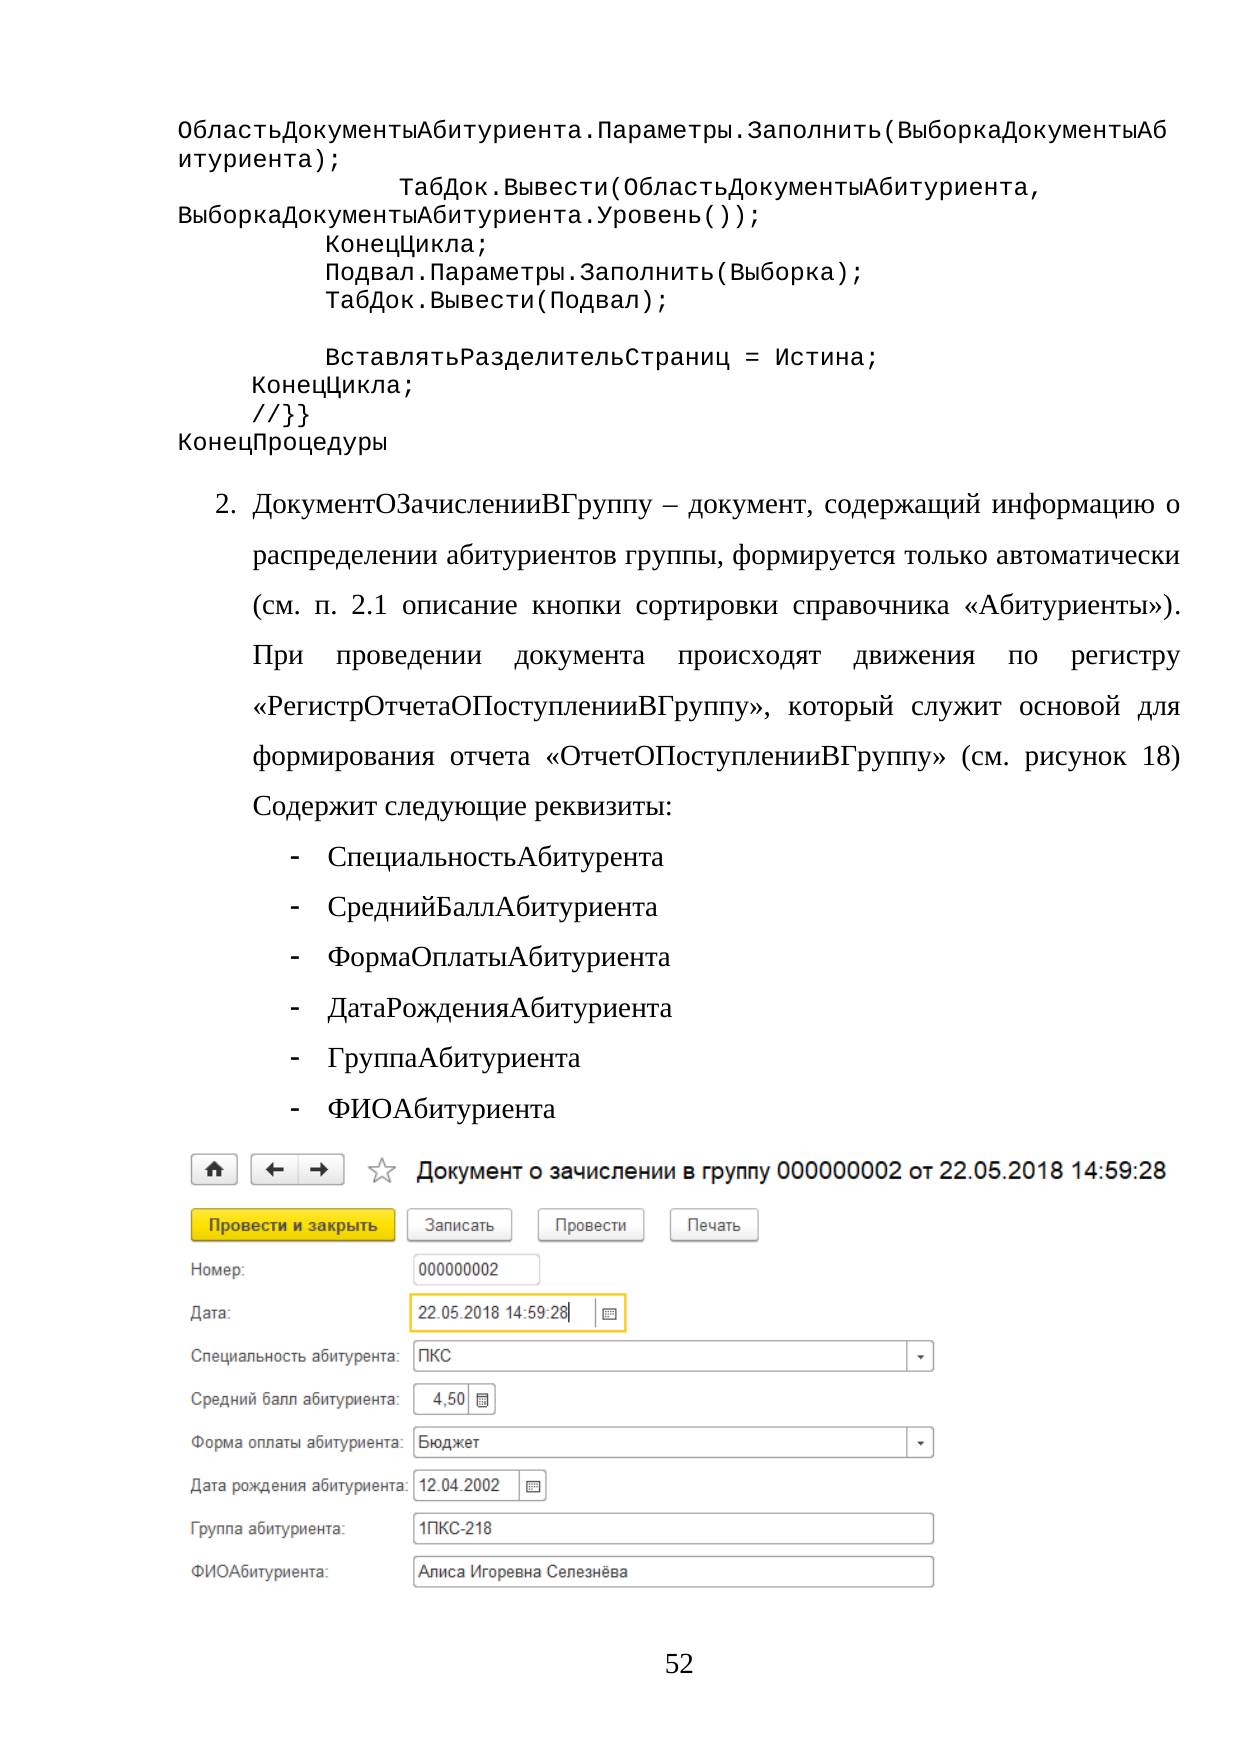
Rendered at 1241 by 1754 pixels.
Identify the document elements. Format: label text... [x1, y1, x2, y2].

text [177, 118, 1181, 175]
list ДатаРожденияАбитуриента [290, 990, 1181, 1023]
list ДокументОЗачисленииВГруппу – документ, содержащий информацию о распределении абитуриентов группы, формируется только автоматически (см. п. 2.1 описание кнопки сортировки справочника «Абитуриенты»). При проведении документа происходят движения по регистру «РегистрОтчетаОПоступленииВГруппу», который служит основой для формирования отчета «ОтчетОПоступленииВГруппу» (см. рисунок 18) Содержит следующие реквизиты: [215, 486, 1181, 822]
list ФормаОплатыАбитуриента [290, 939, 1181, 973]
text КонецЦикла; [177, 373, 1181, 401]
list СреднийБаллАбитуриента [290, 889, 1181, 923]
list СпециальностьАбитурента [290, 839, 1181, 872]
picture [177, 1141, 1182, 1627]
list ГруппаАбитуриента [290, 1040, 1181, 1074]
text //}} [177, 401, 1181, 430]
text Подвал.Параметры.Заполнить(Выборка); [177, 260, 1181, 288]
text ТабДок.Вывести(ОбластьДокументыАбитуриента, ВыборкаДокументыАбитуриента.Уровень()); [177, 175, 1181, 231]
text ВставлятьРазделительСтраниц = Истина; [177, 345, 1181, 373]
text ТабДок.Вывести(Подвал); [177, 288, 1181, 316]
list ФИОАбитуриента [290, 1091, 1181, 1124]
text КонецЦикла; [177, 231, 1181, 260]
text КонецПроцедуры [177, 430, 1181, 458]
